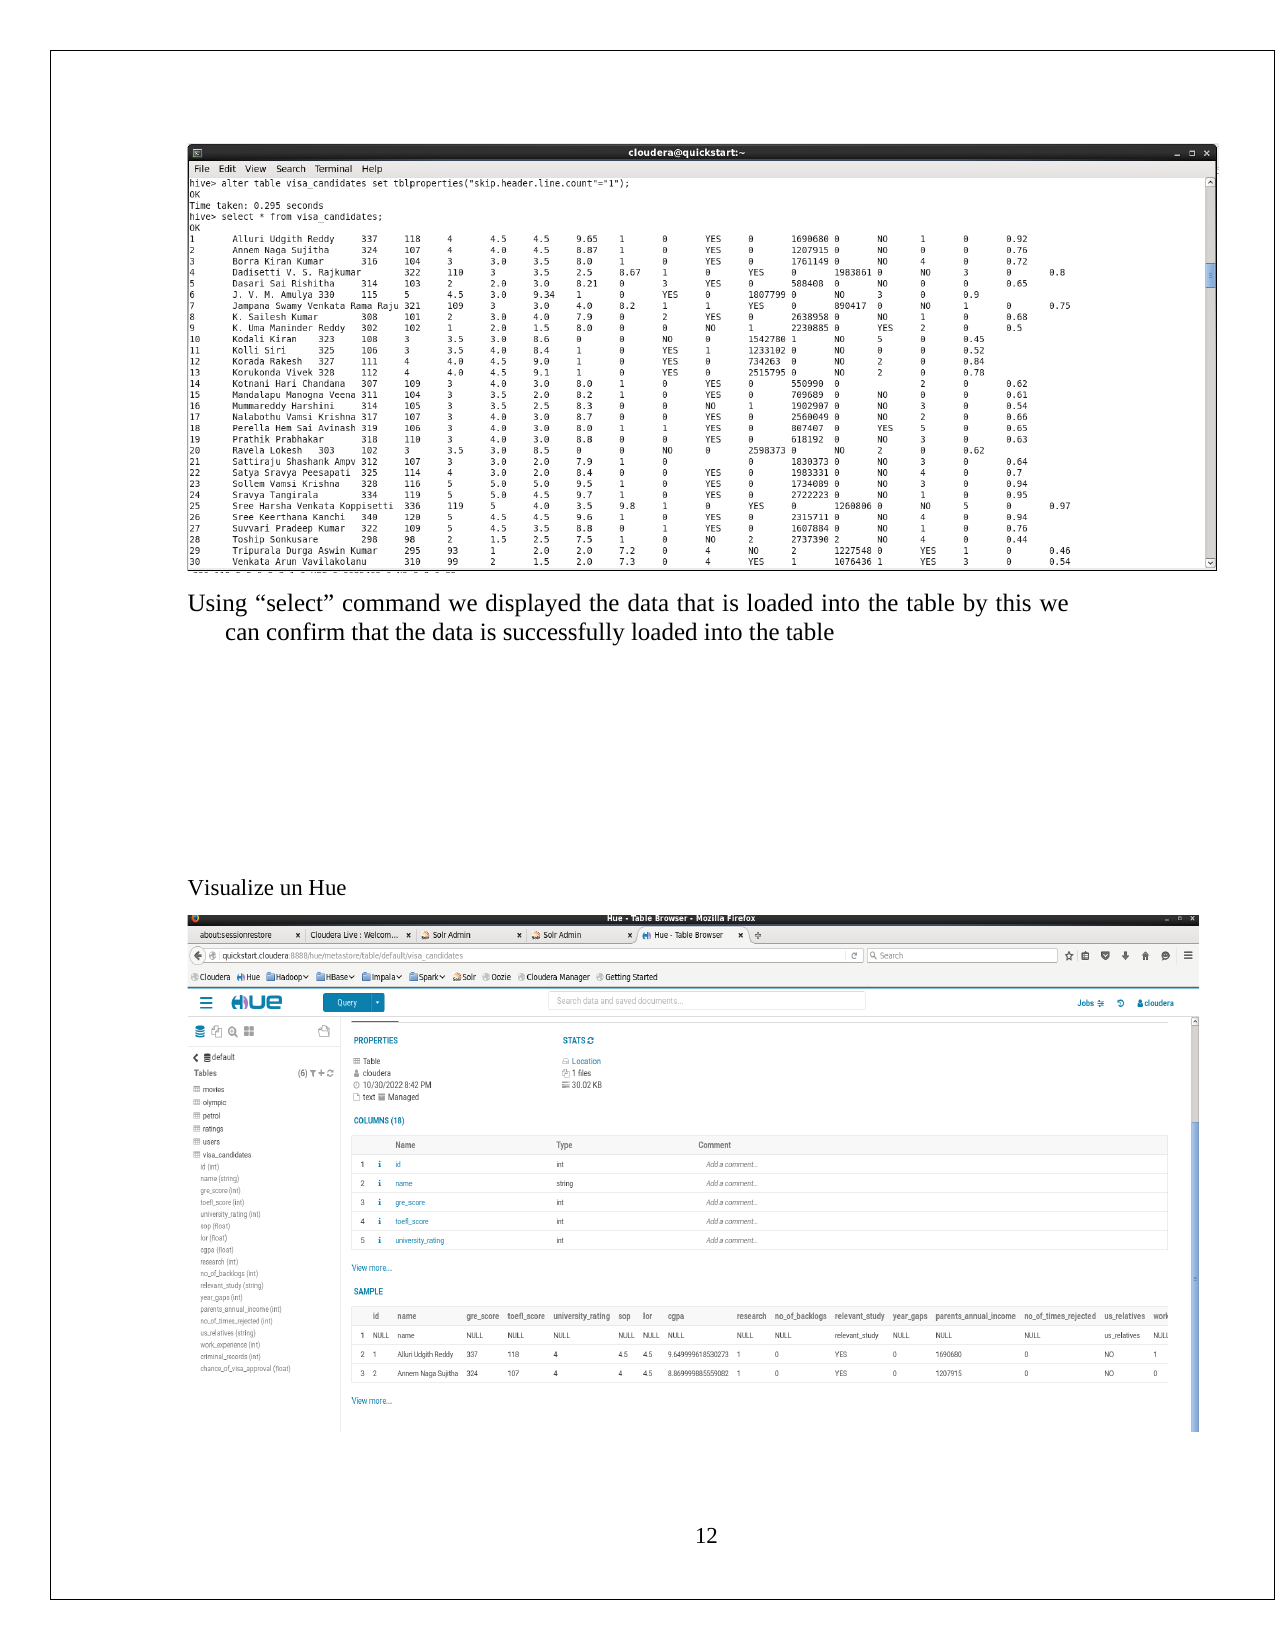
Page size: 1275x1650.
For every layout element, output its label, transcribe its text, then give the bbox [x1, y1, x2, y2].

picture [187, 915, 1199, 986]
picture [187, 143, 1220, 573]
text Using “select” command we displayed the data that is loaded into the table by this we can confirm that the data is successfully loaded into the table [187, 588, 1071, 646]
picture [187, 989, 1199, 1432]
text Visualize un Hue [187, 874, 1071, 901]
